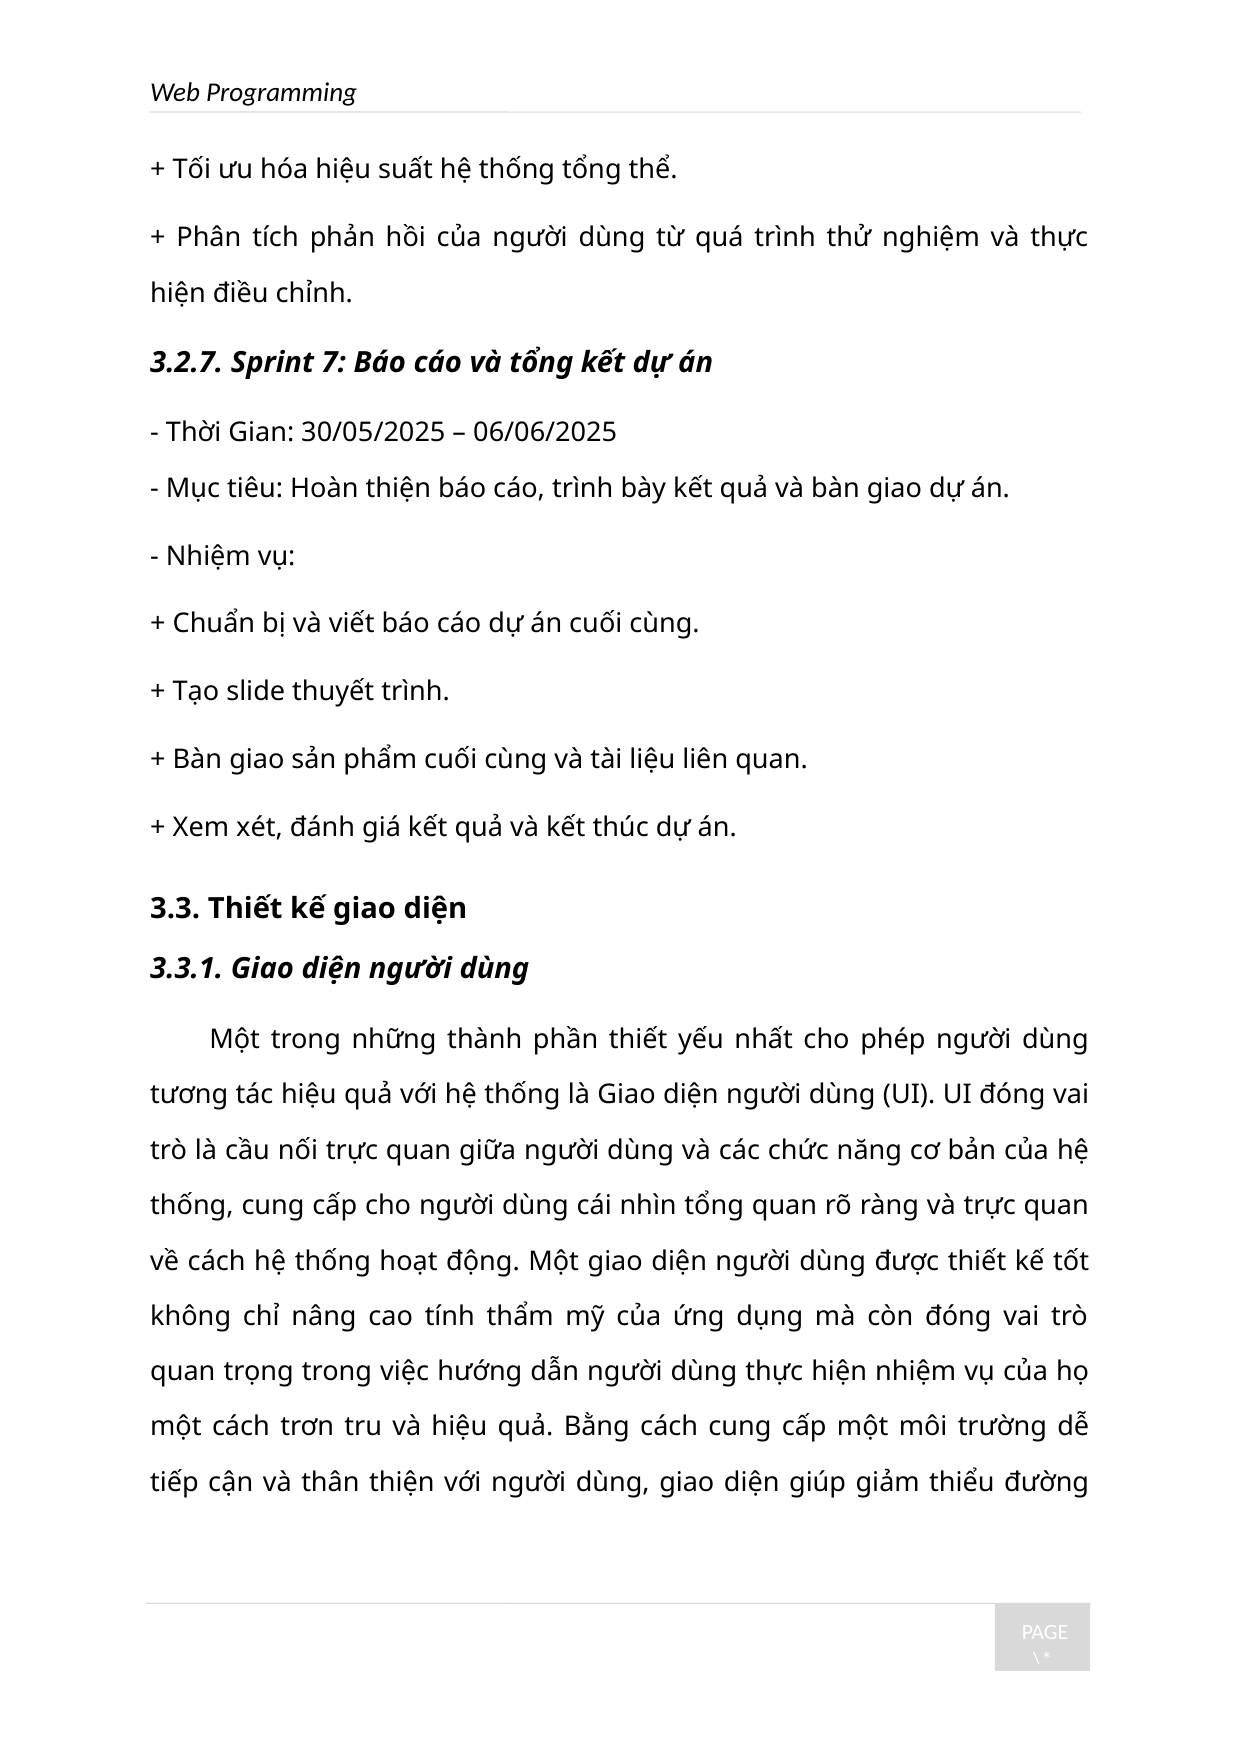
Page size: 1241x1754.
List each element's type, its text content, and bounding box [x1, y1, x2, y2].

text + Tối ưu hóa hiệu suất hệ thống tổng thể. [150, 150, 1090, 187]
subtitle 3.2.7. Sprint 7: Báo cáo và tổng kết dự án [150, 341, 1090, 381]
text + Phân tích phản hồi của người dùng từ quá trình thử nghiệm và thực hiện điều chỉnh. [150, 218, 1090, 310]
subtitle 3.3. Thiết kế giao diện [150, 888, 1090, 927]
text - Thời Gian: 30/05/2025 – 06/06/2025 - Mục tiêu: Hoàn thiện báo cáo, trình bày kết quả và bàn giao dự án. [150, 413, 1090, 505]
text + Bàn giao sản phẩm cuối cùng và tài liệu liên quan. [150, 739, 1090, 776]
text + Tạo slide thuyết trình. [150, 672, 1090, 708]
text + Xem xét, đánh giá kết quả và kết thúc dự án. [150, 807, 1090, 844]
text - Nhiệm vụ: [150, 536, 1090, 573]
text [150, 1020, 1090, 1499]
text + Chuẩn bị và viết báo cáo dự án cuối cùng. [150, 604, 1090, 641]
subtitle 3.3.1. Giao diện người dùng [150, 948, 1090, 987]
